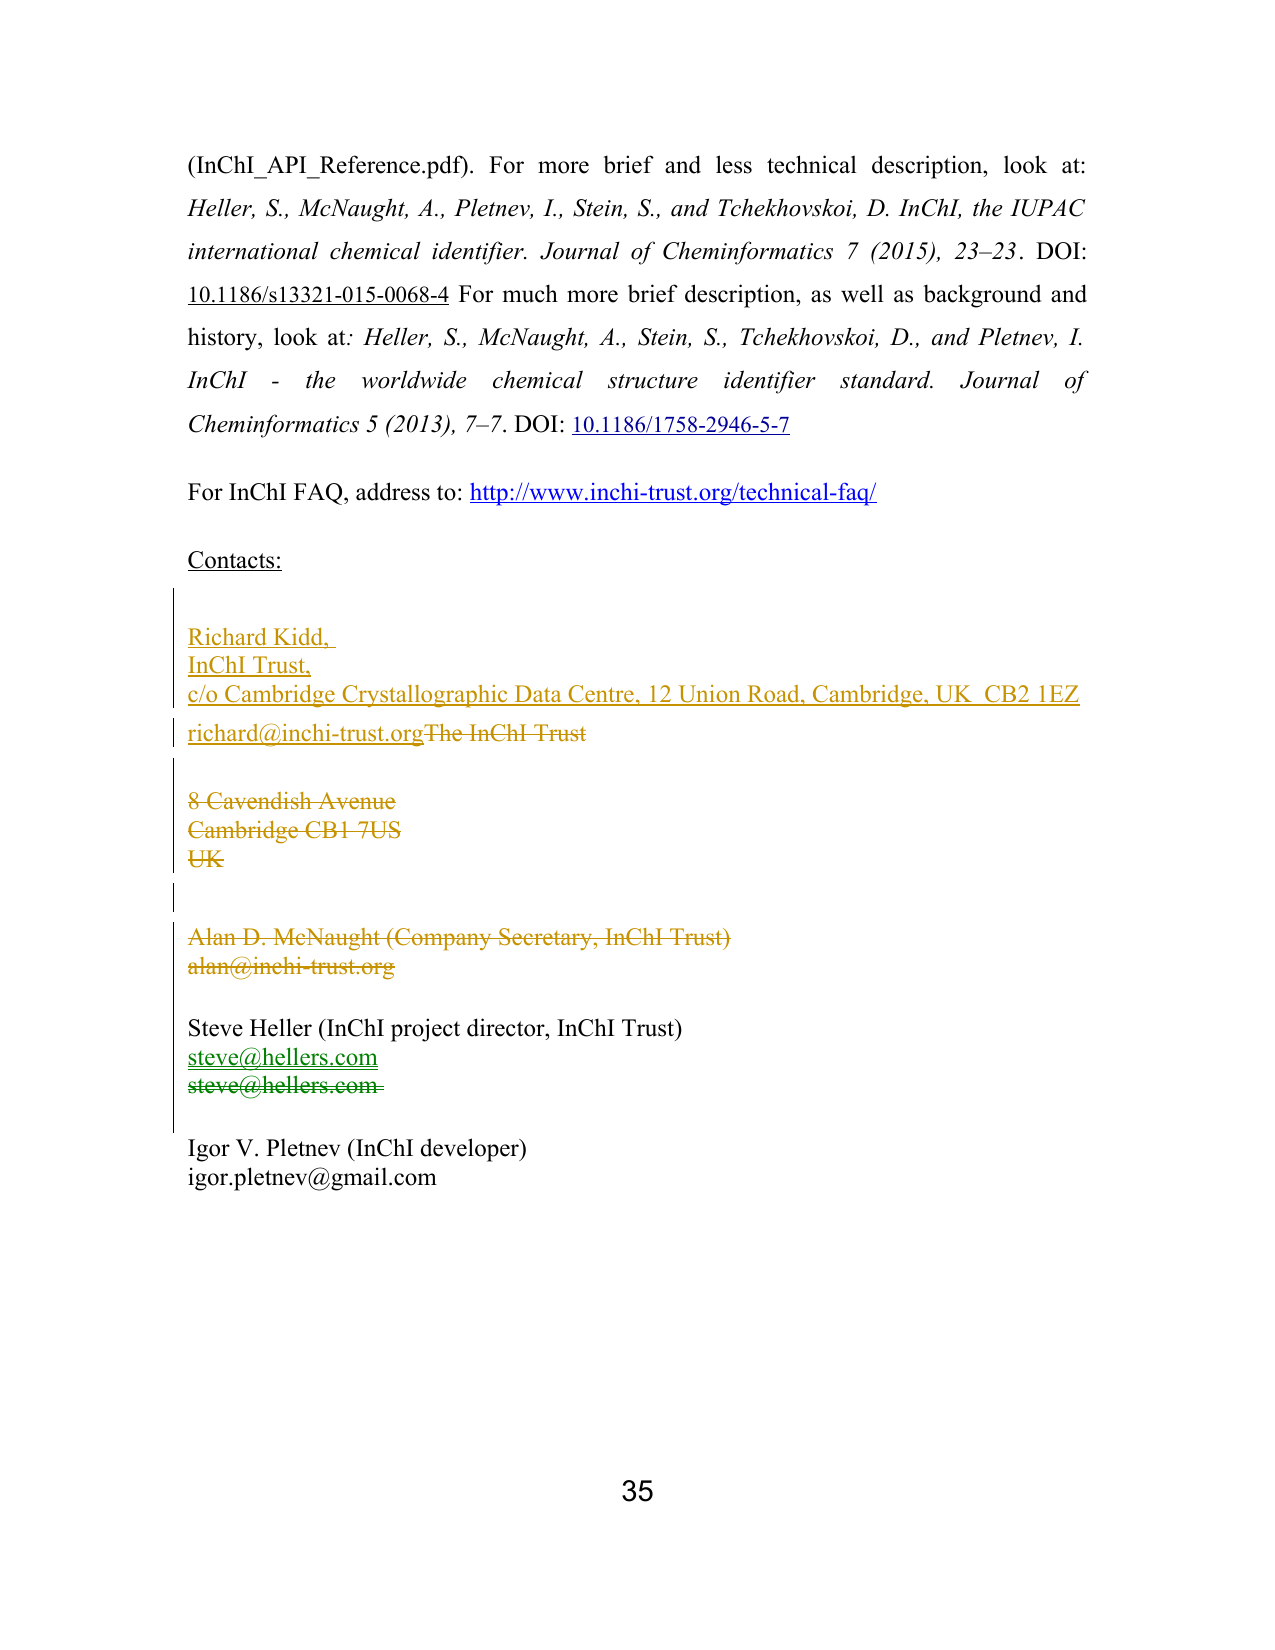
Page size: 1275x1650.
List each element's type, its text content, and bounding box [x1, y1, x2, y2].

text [187, 150, 1087, 437]
text igor.pletnev@gmail.com [187, 1162, 1087, 1190]
text Contacts: [187, 545, 1087, 574]
text Steve Heller (InChI project director, InChI Trust) [187, 1013, 1087, 1042]
text Igor V. Pletnev (InChI developer) [187, 1133, 1087, 1162]
text For InChI FAQ, address to: http://www.inchi-trust.org/technical-faq/ [187, 477, 1087, 506]
